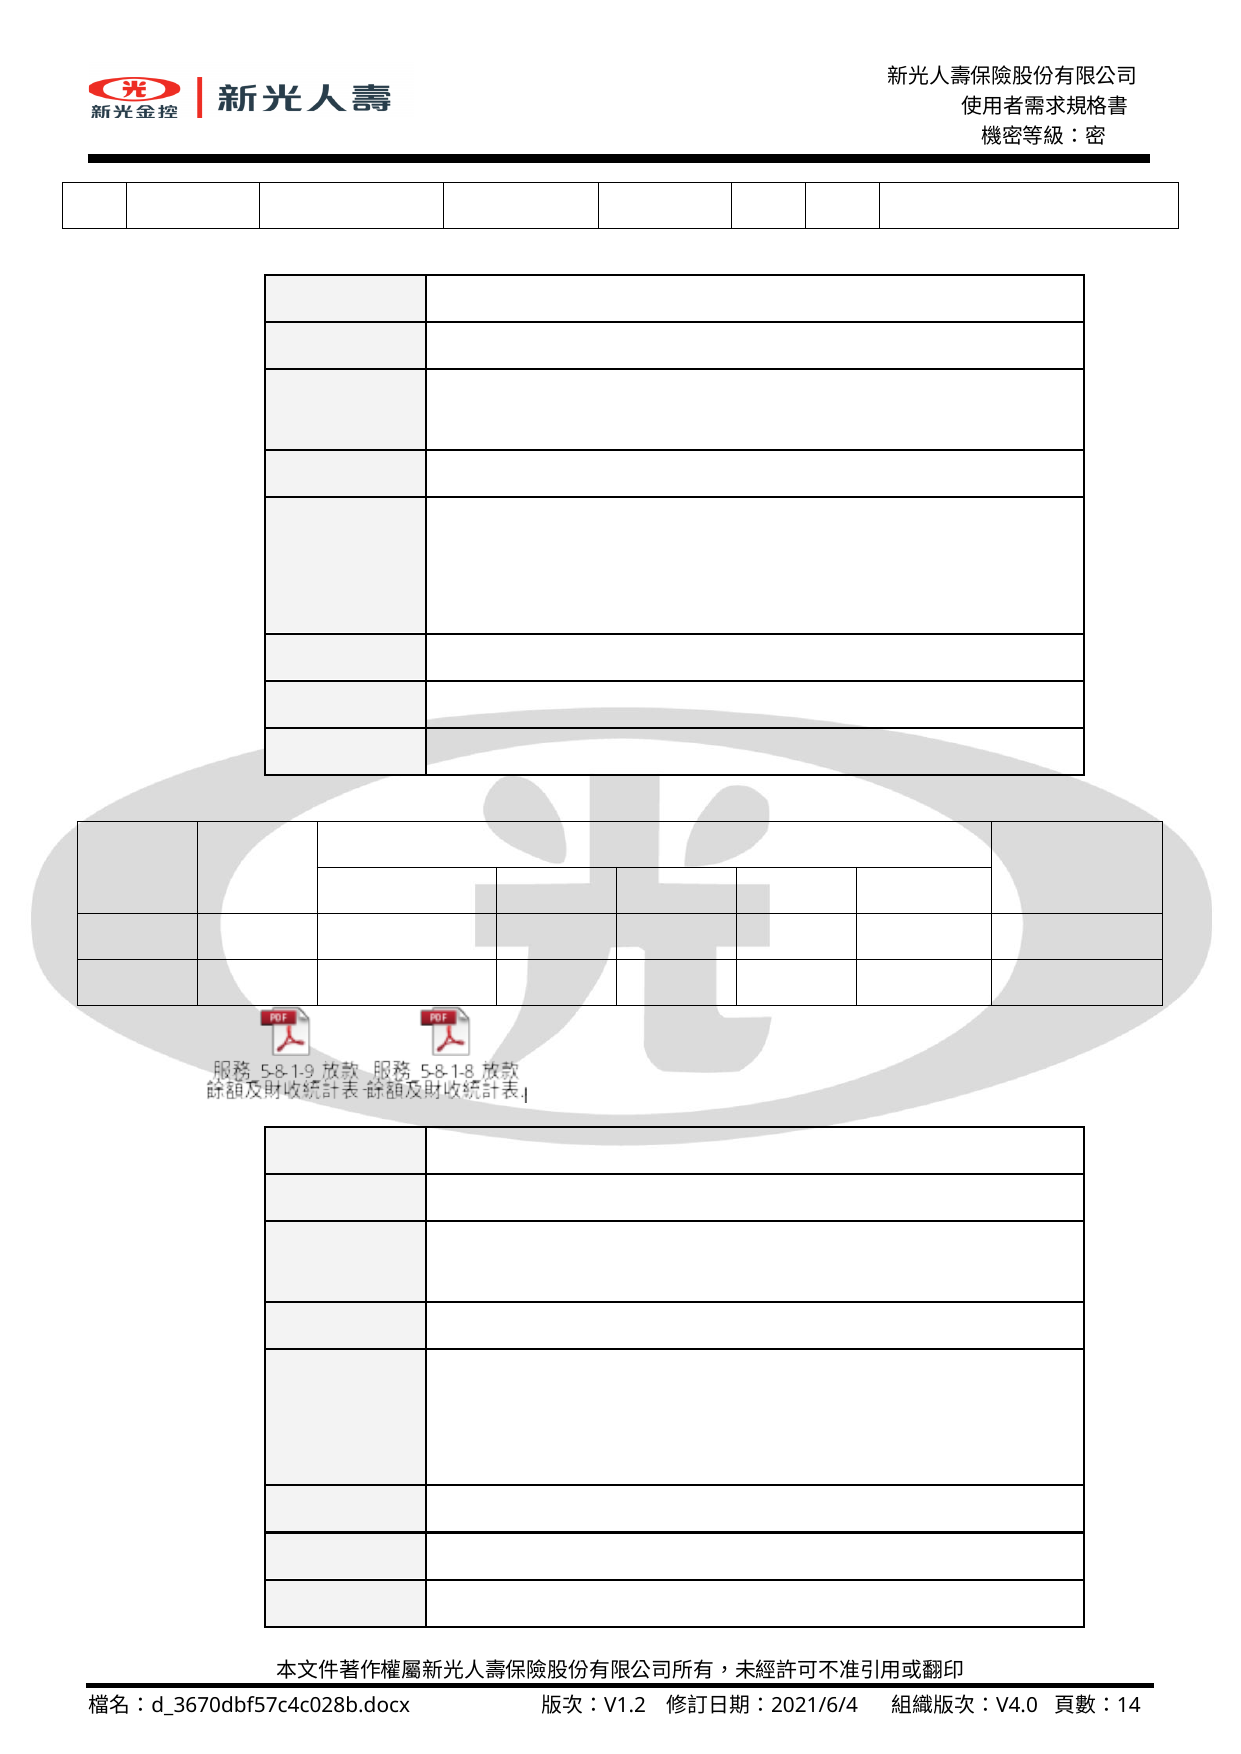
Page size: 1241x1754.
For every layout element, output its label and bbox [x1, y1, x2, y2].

table_cell [427, 1175, 1083, 1220]
table_cell [617, 914, 736, 959]
table_cell [880, 183, 1178, 228]
table_cell [266, 1303, 425, 1348]
table_cell [992, 960, 1162, 1005]
table_cell [266, 729, 425, 774]
table_cell [427, 370, 1083, 449]
table_header [318, 822, 991, 867]
table_cell [427, 682, 1083, 727]
table_cell [617, 960, 736, 1005]
table_cell [427, 1581, 1083, 1626]
table_cell [266, 451, 425, 496]
table_cell [198, 914, 317, 959]
table_cell [266, 323, 425, 368]
table_cell [427, 323, 1083, 368]
table_header [266, 276, 425, 321]
table_cell [737, 960, 856, 1005]
table_cell [266, 1222, 425, 1301]
table_cell [266, 635, 425, 679]
table_cell [737, 868, 856, 913]
table_cell [266, 1486, 425, 1531]
table_cell [857, 868, 991, 913]
table_cell [427, 1534, 1083, 1578]
table_cell [497, 868, 616, 913]
table_header [78, 822, 197, 913]
table_cell [427, 729, 1083, 774]
table_cell [427, 1303, 1083, 1348]
table_header [198, 822, 317, 913]
table_cell [318, 914, 496, 959]
table_cell [318, 960, 496, 1005]
table_cell [266, 1581, 425, 1626]
table_cell [857, 914, 991, 959]
table_cell [63, 183, 126, 228]
table_header [266, 1128, 425, 1173]
picture [88, 61, 414, 118]
table_cell [427, 1222, 1083, 1301]
table_cell [737, 914, 856, 959]
table_header [427, 276, 1083, 321]
table_header [992, 822, 1162, 913]
table_cell [266, 498, 425, 632]
table_cell [266, 1175, 425, 1220]
picture [25, 699, 1215, 1152]
table_cell [497, 914, 616, 959]
table_cell [806, 183, 879, 228]
table_cell [266, 1534, 425, 1578]
table_cell [198, 960, 317, 1005]
table_cell [266, 1350, 425, 1484]
table_cell [427, 635, 1083, 679]
table_cell [427, 451, 1083, 496]
table_cell [266, 370, 425, 449]
table_cell [444, 183, 598, 228]
table_cell [497, 960, 616, 1005]
table_cell [427, 1486, 1083, 1531]
table_cell [266, 682, 425, 727]
table_cell [127, 183, 259, 228]
table_cell [732, 183, 805, 228]
table_cell [78, 960, 197, 1005]
table_header [427, 1128, 1083, 1173]
table_cell [992, 914, 1162, 959]
table_cell [260, 183, 443, 228]
table_cell [318, 868, 496, 913]
table_cell [427, 498, 1083, 632]
table_cell [599, 183, 731, 228]
table_cell [857, 960, 991, 1005]
table_cell [617, 868, 736, 913]
table_cell [427, 1350, 1083, 1484]
table_cell [78, 914, 197, 959]
